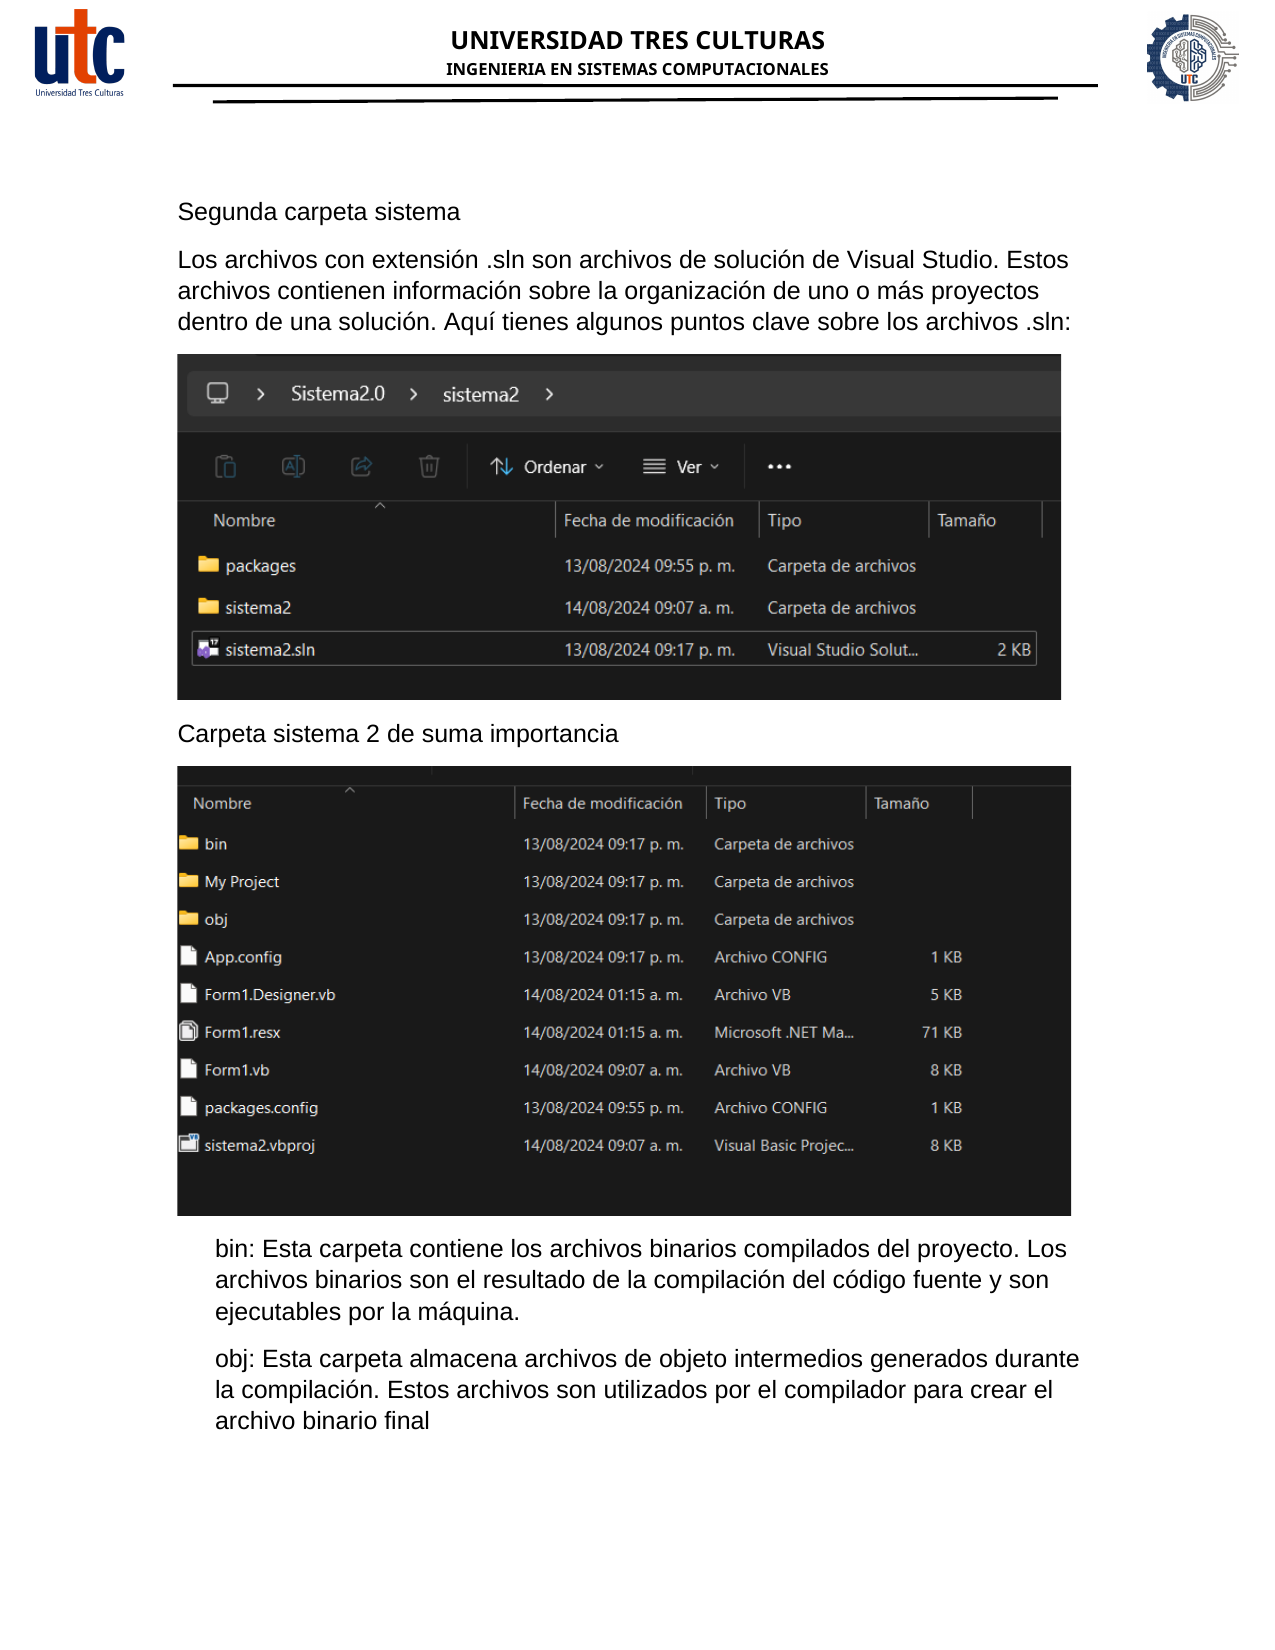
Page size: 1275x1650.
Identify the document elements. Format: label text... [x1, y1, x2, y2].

text bin: Esta carpeta contiene los archivos binarios compilados del proyecto. Los archivos binarios son el resultado de la compilación del código fuente y son ejecutables por la máquina. [215, 1234, 1098, 1325]
text obj: Esta carpeta almacena archivos de objeto intermedios generados durante la compilación. Estos archivos son utilizados por el compilador para crear el archivo binario final [215, 1344, 1098, 1435]
text Segunda carpeta sistema [177, 197, 1098, 226]
picture [34, 9, 125, 96]
picture [1147, 11, 1239, 104]
picture [177, 354, 1062, 700]
text Carpeta sistema 2 de suma importancia [177, 719, 1098, 747]
text Los archivos con extensión .sln son archivos de solución de Visual Studio. Estos archivos contienen información sobre la organización de uno o más proyectos dentro de una solución. Aquí tienes algunos puntos clave sobre los archivos .sln: [177, 245, 1098, 336]
picture [177, 766, 1072, 1216]
